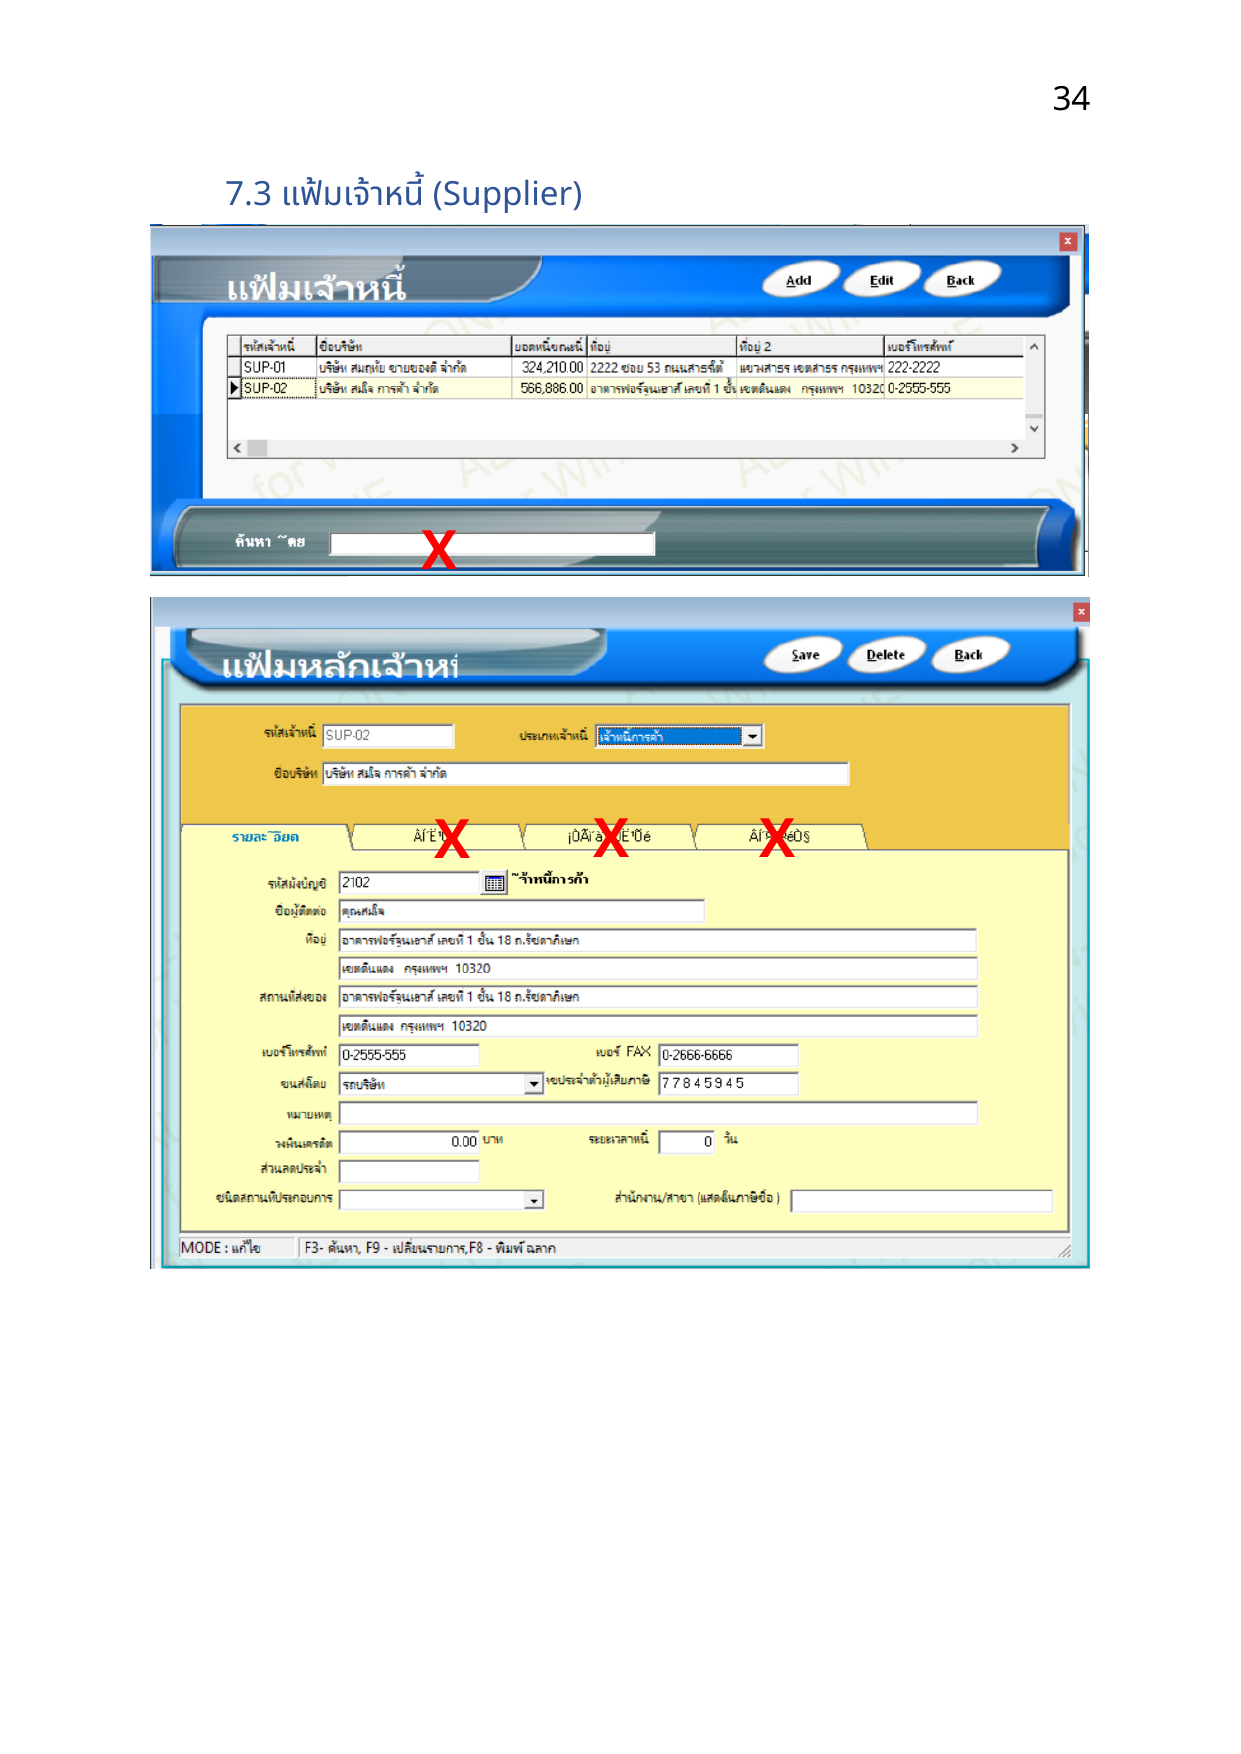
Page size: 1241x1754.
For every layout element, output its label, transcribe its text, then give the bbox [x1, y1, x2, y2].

picture [150, 597, 1090, 1269]
picture [150, 224, 1089, 577]
subtitle 7.3 แฟ้มเจ้าหนี้ (Supplier) [225, 170, 1090, 221]
